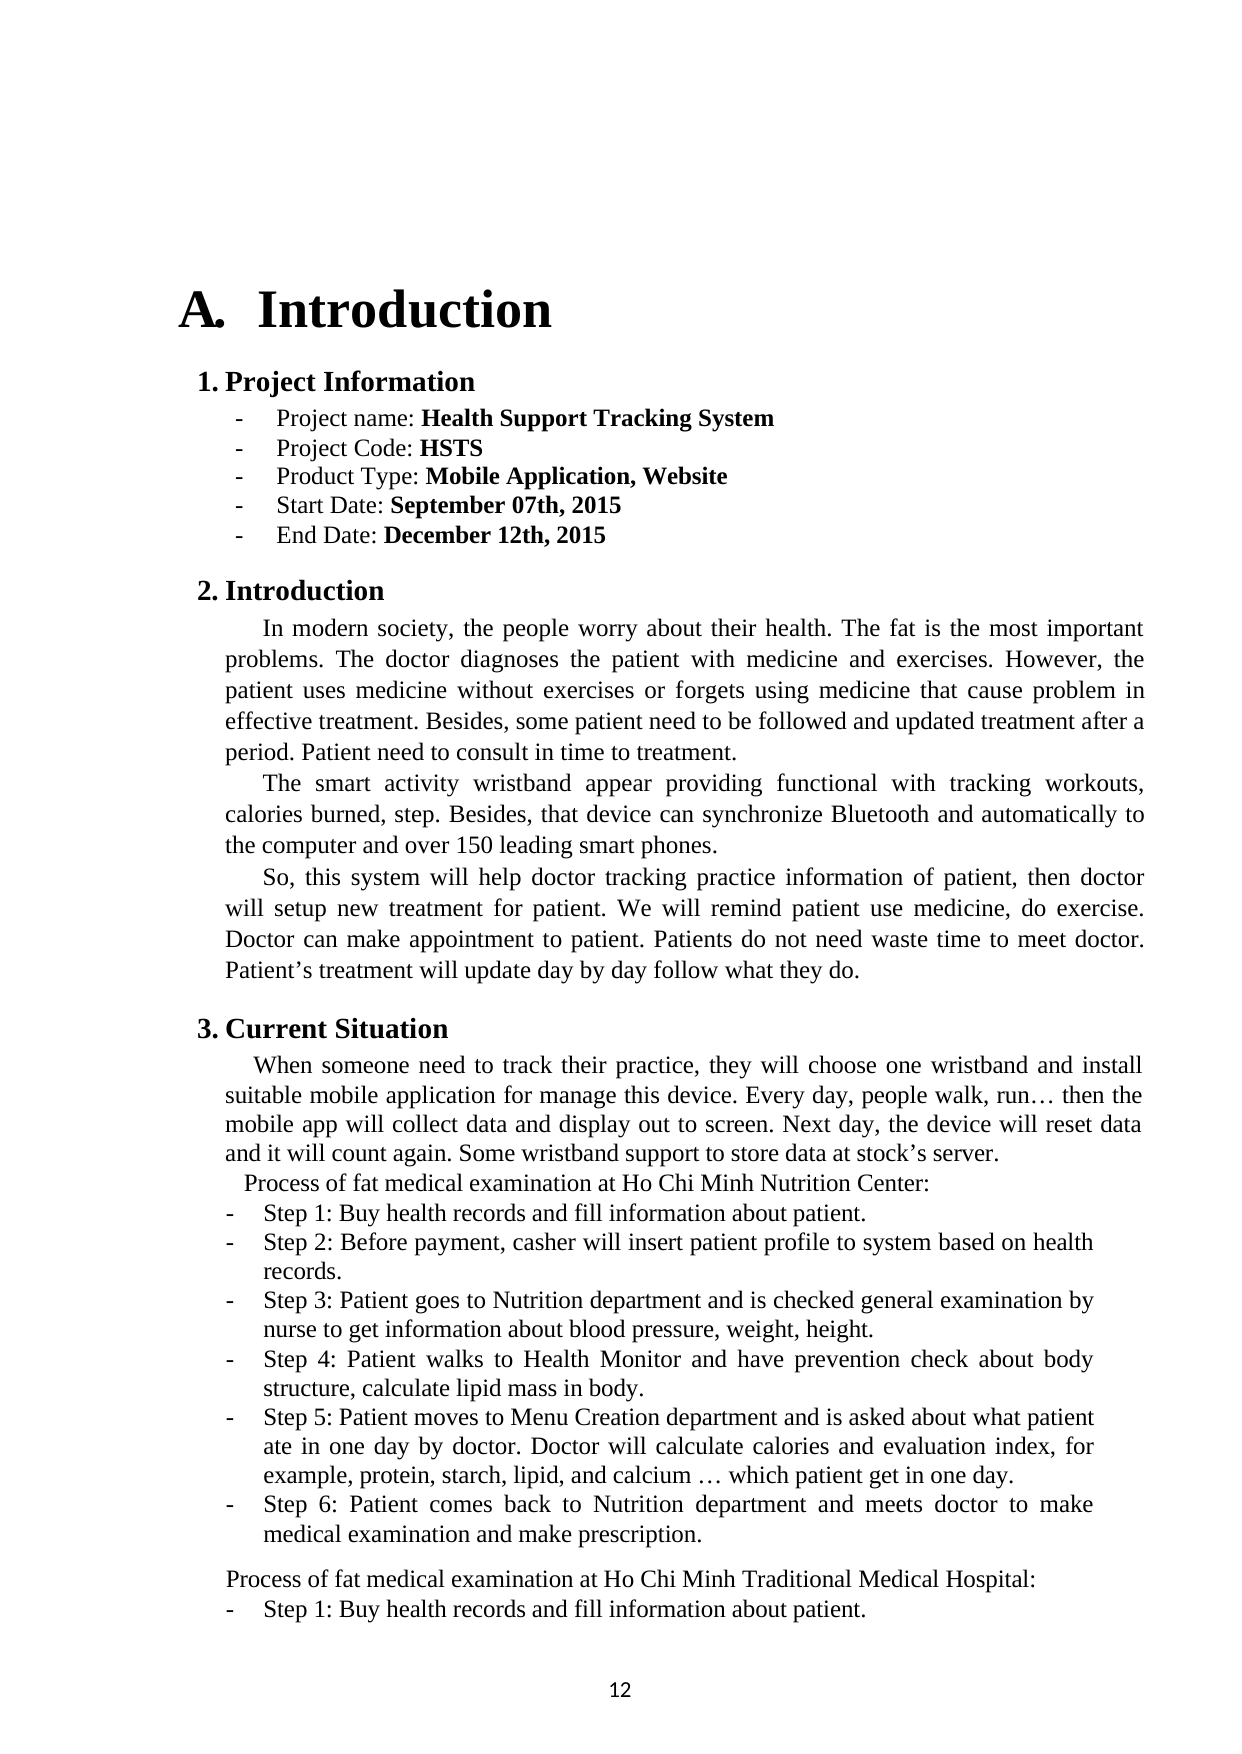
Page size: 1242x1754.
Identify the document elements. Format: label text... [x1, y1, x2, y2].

list Step 5: Patient moves to Menu Creation department and is asked about what patient ate in one day by doctor. Doctor will calculate calories and evaluation index, for example, protein, starch, lipid, and calcium … which patient get in one day. [226, 1402, 1095, 1489]
text Process of fat medical examination at Ho Chi Minh Traditional Medical Hospital: [226, 1564, 1095, 1594]
subtitle Current Situation [197, 1011, 1146, 1044]
list In modern society, the people worry about their health. The fat is the most important problems. The doctor diagnoses the patient with medicine and exercises. However, the patient uses medicine without exercises or forgets using medicine that cause problem in effective treatment. Besides, some patient need to be followed and updated treatment after a period. Patient need to consult in time to treatment. [225, 613, 1146, 766]
list Step 1: Buy health records and fill information about patient. [226, 1594, 1095, 1623]
subtitle Project Information [197, 364, 1146, 397]
text - Project Code: HSTS [235, 433, 704, 461]
list Step 6: Patient comes back to Nutrition department and meets doctor to make medical examination and make prescription. [226, 1489, 1095, 1548]
text - Start Date: September 07th, 2015 [235, 491, 731, 520]
text - End Date: December 12th, 2015 [235, 520, 881, 548]
text When someone need to track their practice, they will choose one wristband and install suitable mobile application for manage this device. Every day, people walk, run… then the mobile app will collect data and display out to screen. Next day, the device will reset data and it will count again. Some wristband support to store data at stock’s server. [225, 1051, 1143, 1167]
text - Product Type: Mobile Application, Website [235, 461, 1063, 491]
list So, this system will help doctor tracking practice information of patient, then doctor will setup new treatment for patient. We will remind patient use medicine, do exercise. Doctor can make appointment to patient. Patients do not need waste time to meet doctor. Patient’s treatment will update day by day follow what they do. [225, 862, 1146, 983]
subtitle Introduction [178, 276, 1146, 339]
list Step 3: Patient goes to Nutrition department and is checked general examination by nurse to get information about blood pressure, weight, height. [226, 1285, 1095, 1344]
list The smart activity wristband appear providing functional with tracking workouts, calories burned, step. Besides, that device can synchronize Bluetooth and automatically to the computer and over 150 leading smart phones. [225, 768, 1146, 859]
subtitle Introduction [197, 573, 1146, 607]
list Step 2: Before payment, casher will insert patient profile to system based on health records. [226, 1227, 1095, 1285]
list Step 4: Patient walks to Health Monitor and have prevention check about body structure, calculate lipid mass in body. [226, 1344, 1095, 1402]
text Process of fat medical examination at Ho Chi Minh Nutrition Center: [226, 1168, 1095, 1197]
list Step 1: Buy health records and fill information about patient. [226, 1198, 1095, 1227]
text - Project name: Health Support Tracking System [160, 403, 1146, 432]
